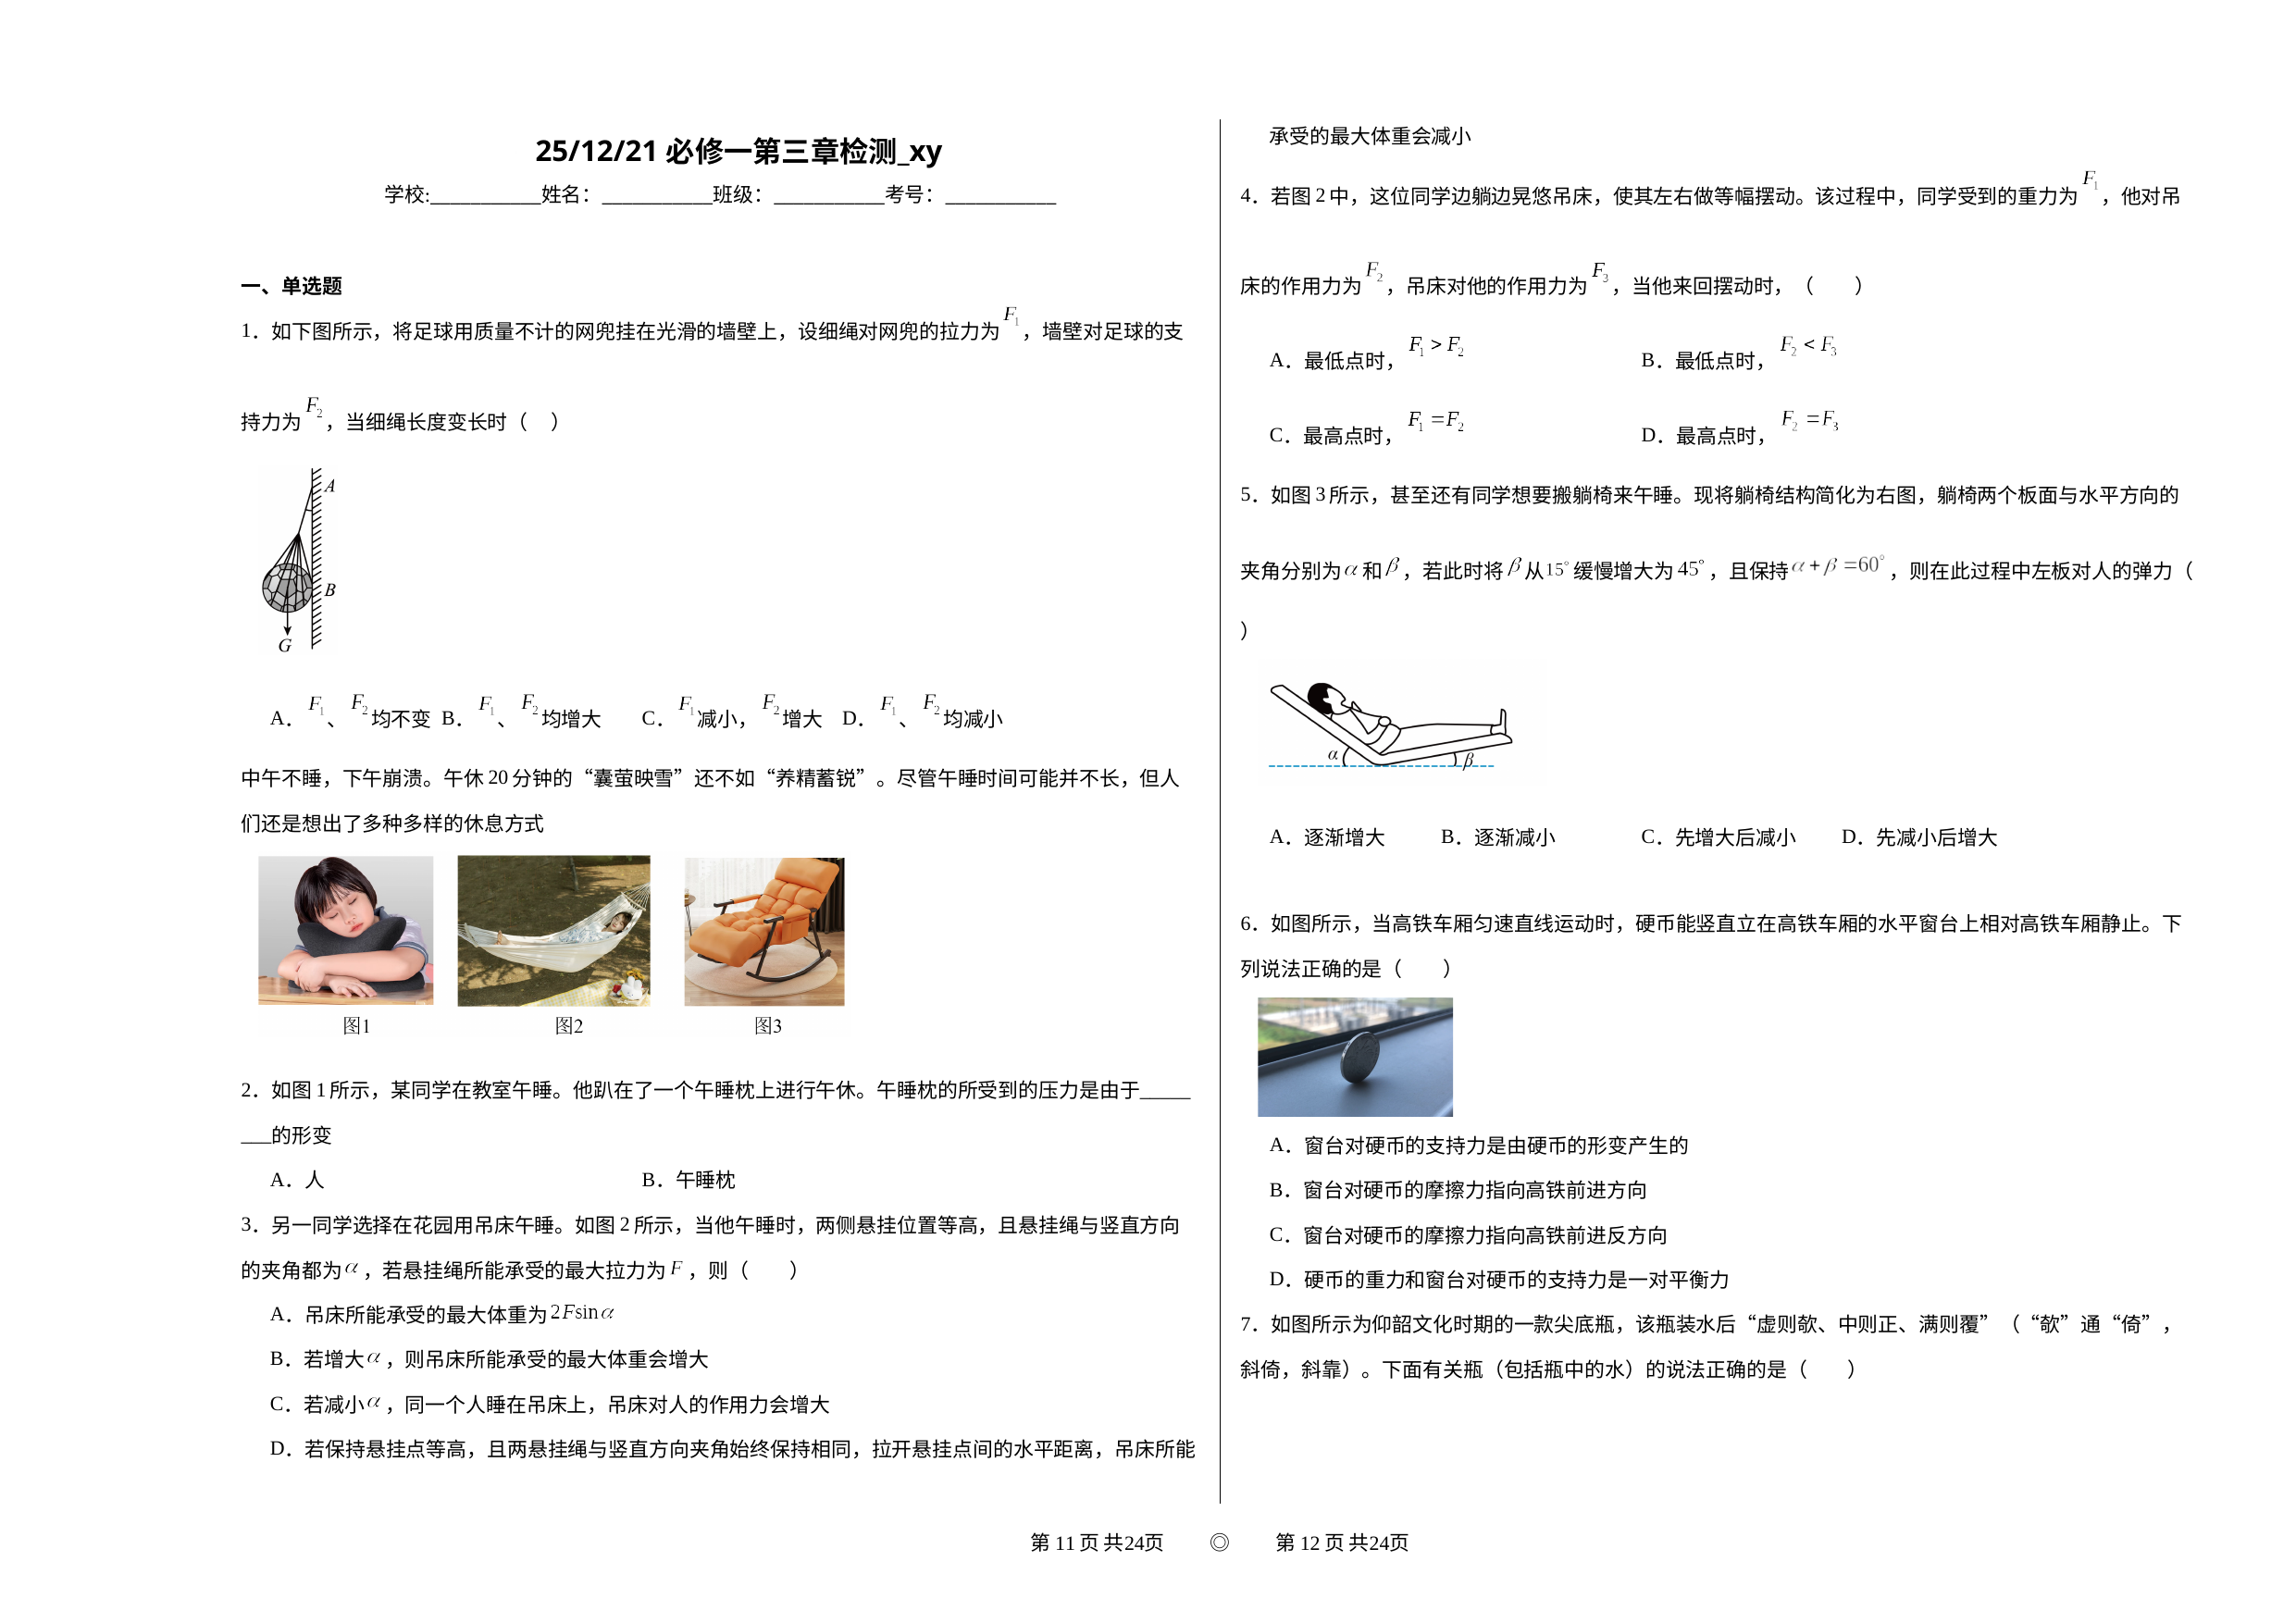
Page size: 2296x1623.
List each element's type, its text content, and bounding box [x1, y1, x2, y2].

picture [1258, 659, 1547, 786]
text 25/12/21 必修一第三章检测_xy [241, 119, 1199, 180]
picture [258, 465, 339, 655]
text A．、均不变 B．、均增大 C．减小，增大 D．、均减小 [270, 688, 1199, 748]
text 2．如图1所示，某同学在教室午睡。他趴在了一个午睡枕上进行午休。午睡枕的所受到的压力是由于________的形变 [241, 1074, 1199, 1149]
text A．人 B．午睡枕 [270, 1164, 1199, 1195]
text 3．另一同学选择在花园用吊床午睡。如图2所示，当他午睡时，两侧悬挂位置等高，且悬挂绳与竖直方向的夹角都为，若悬挂绳所能承受的最大拉力为，则（ ） [241, 1208, 1199, 1284]
text 一、单选题 [241, 270, 1199, 300]
text A．窗台对硬币的支持力是由硬币的形变产生的 [1270, 1130, 2199, 1159]
text B．窗台对硬币的摩擦力指向高铁前进方向 [1270, 1174, 2199, 1204]
text 学校:___________姓名：___________班级：___________考号：___________ [241, 180, 1199, 210]
text D．若保持悬挂点等高，且两悬挂绳与竖直方向夹角始终保持相同，拉开悬挂点间的水平距离，吊床所能承受的最大体重会减小 [1270, 119, 2199, 150]
text 5．如图3所示，甚至还有同学想要搬躺椅来午睡。现将躺椅结构简化为右图，躺椅两个板面与水平方向的夹角分别为和，若此时将从缓慢增大为，且保持，则在此过程中左板对人的弹力（ ） [1240, 479, 2199, 645]
text D．若保持悬挂点等高，且两悬挂绳与竖直方向夹角始终保持相同，拉开悬挂点间的水平距离，吊床所能承受的最大体重会减小 [270, 1432, 1199, 1463]
text A．逐渐增大 B．逐渐减小 C．先增大后减小 D．先减小后增大 [1270, 821, 2199, 851]
text 1．如下图所示，将足球用质量不计的网兜挂在光滑的墙壁上，设细绳对网兜的拉力为，墙壁对足球的支持力为，当细绳长度变长时（ ） [241, 300, 1199, 451]
text D．硬币的重力和窗台对硬币的支持力是一对平衡力 [1270, 1264, 2199, 1294]
text 4．若图2中，这位同学边躺边晃悠吊床，使其左右做等幅摆动。该过程中，同学受到的重力为，他对吊床的作用力为，吊床对他的作用力为，当他来回摆动时，（ ） [1240, 165, 2199, 315]
text A．最低点时， B．最低点时， [1270, 329, 2199, 390]
text 6．如图所示，当高铁车厢匀速直线运动时，硬币能竖直立在高铁车厢的水平窗台上相对高铁车厢静止。下列说法正确的是（ ） [1240, 908, 2199, 983]
text A．吊床所能承受的最大体重为 [270, 1298, 1199, 1329]
text C．若减小，同一个人睡在吊床上，吊床对人的作用力会增大 [270, 1388, 1199, 1419]
text C．窗台对硬币的摩擦力指向高铁前进反方向 [1270, 1219, 2199, 1249]
text 中午不睡，下午崩溃。午休20分钟的“囊萤映雪”还不如“养精蓄锐”。尽管午睡时间可能并不长，但人们还是想出了多种多样的休息方式 [241, 762, 1199, 837]
text 7．如图所示为仰韶文化时期的一款尖底瓶，该瓶装水后“虚则欹、中则正、满则覆”（“欹”通“倚”，斜倚，斜靠）。下面有关瓶（包括瓶中的水）的说法正确的是（ ） [1240, 1308, 2199, 1383]
text B．若增大，则吊床所能承受的最大体重会增大 [270, 1344, 1199, 1373]
text C．最高点时， D．最高点时， [1270, 404, 2199, 465]
picture [1258, 997, 1454, 1117]
picture [258, 851, 851, 1037]
